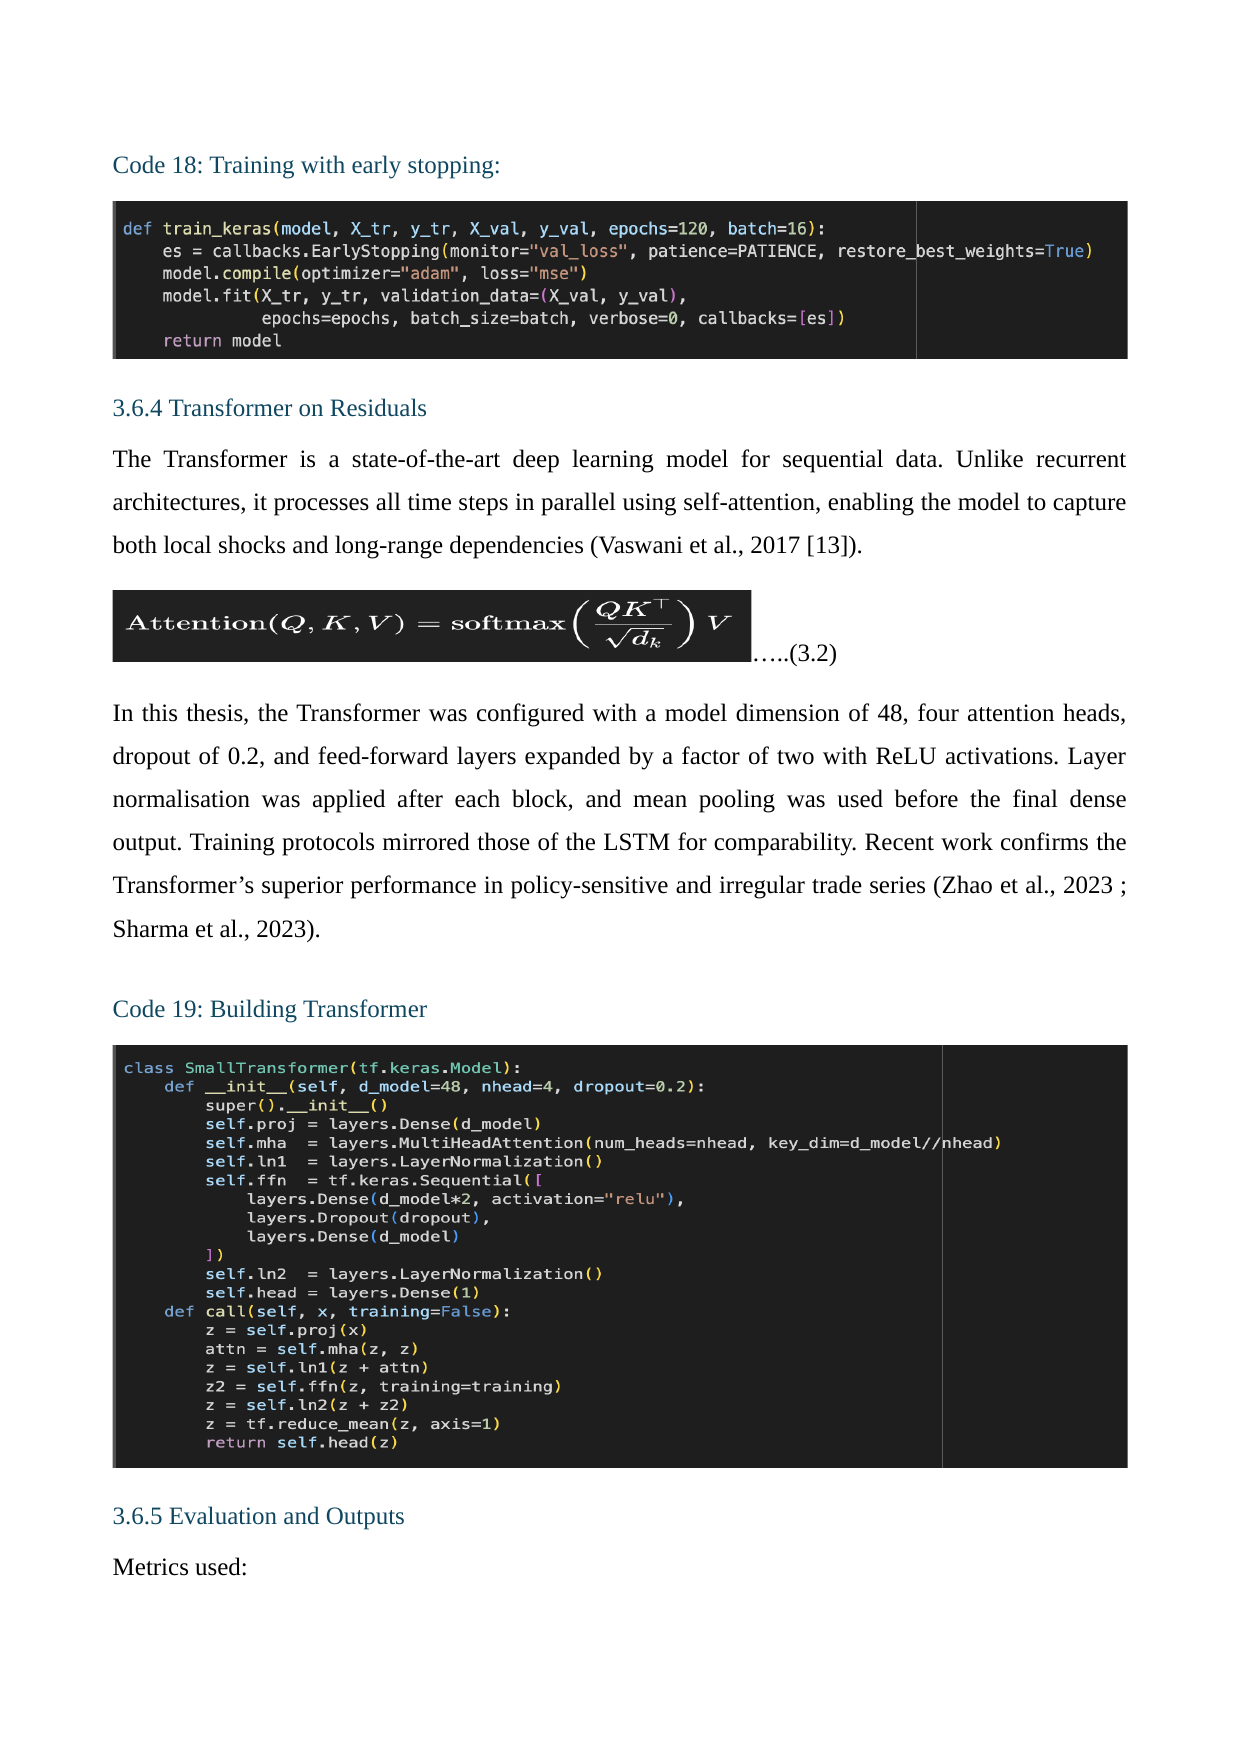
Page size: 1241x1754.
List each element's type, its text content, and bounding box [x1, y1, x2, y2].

text In this thesis, the Transformer was configured with a model dimension of 48, four attention heads, dropout of 0.2, and feed-forward layers expanded by a factor of two with ReLU activations. Layer normalisation was applied after each block, and mean pooling was used before the final dense output. Training protocols mirrored those of the LSTM for comparability. Recent work confirms the Transformer’s superior performance in policy-sensitive and irregular trade series (Zhao et al., 2023 ; Sharma et al., 2023). [112, 698, 1128, 942]
subtitle 3.6.5 Evaluation and Outputs [112, 1501, 1128, 1529]
subtitle Code 18: Training with early stopping: [112, 150, 1128, 179]
picture [112, 590, 752, 662]
text The Transformer is a state-of-the-art deep learning model for sequential data. Unlike recurrent architectures, it processes all time steps in parallel using self-attention, enabling the model to capture both local shocks and long-range dependencies (Vaswani et al., 2017 [13]). [112, 444, 1128, 559]
subtitle 3.6.4 Transformer on Residuals [112, 393, 1128, 421]
text Metrics used: [112, 1552, 1128, 1581]
picture [112, 1045, 1128, 1468]
subtitle Code 19: Building Transformer [112, 994, 1128, 1023]
picture [112, 201, 1128, 359]
